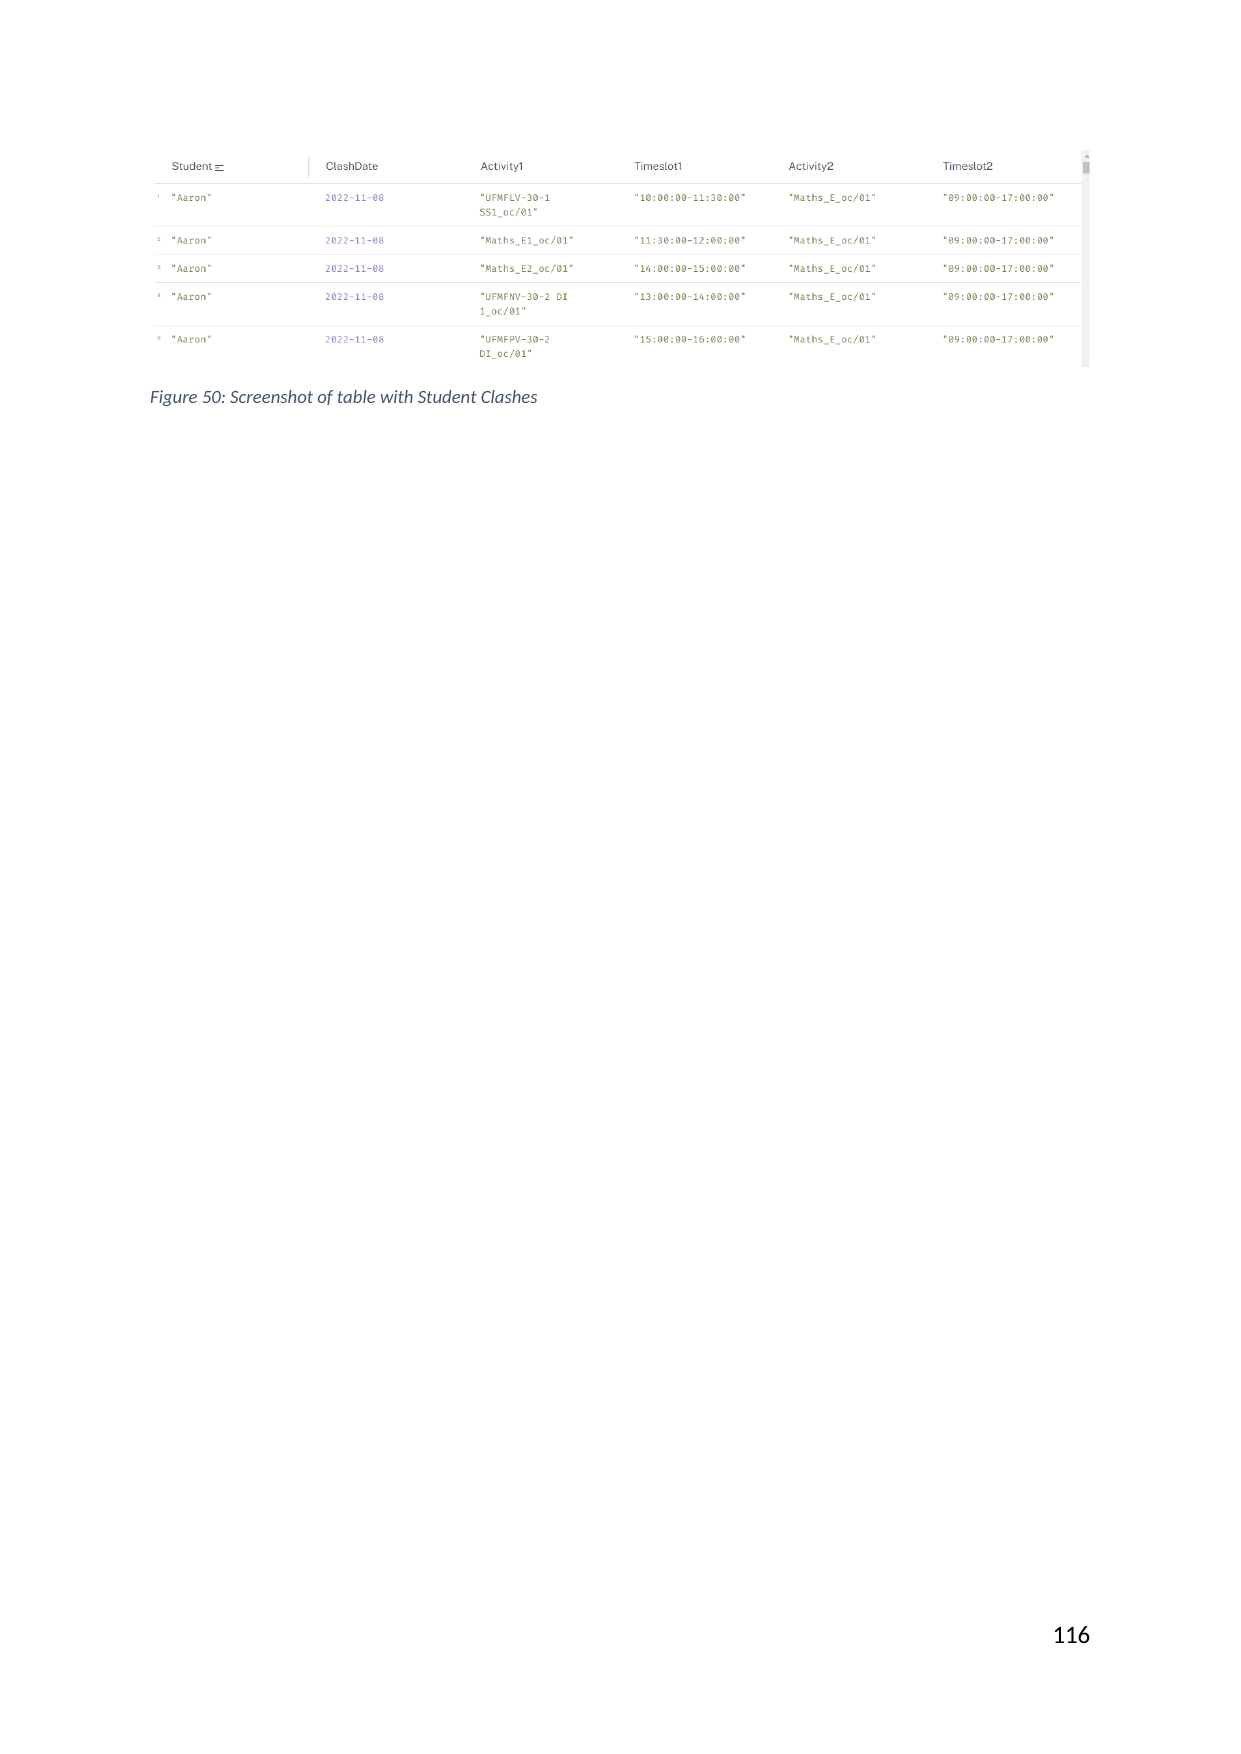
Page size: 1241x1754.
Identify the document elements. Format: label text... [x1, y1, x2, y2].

text Figure 50: Screenshot of table with Student Clashes [150, 386, 1090, 408]
picture [150, 150, 1090, 367]
